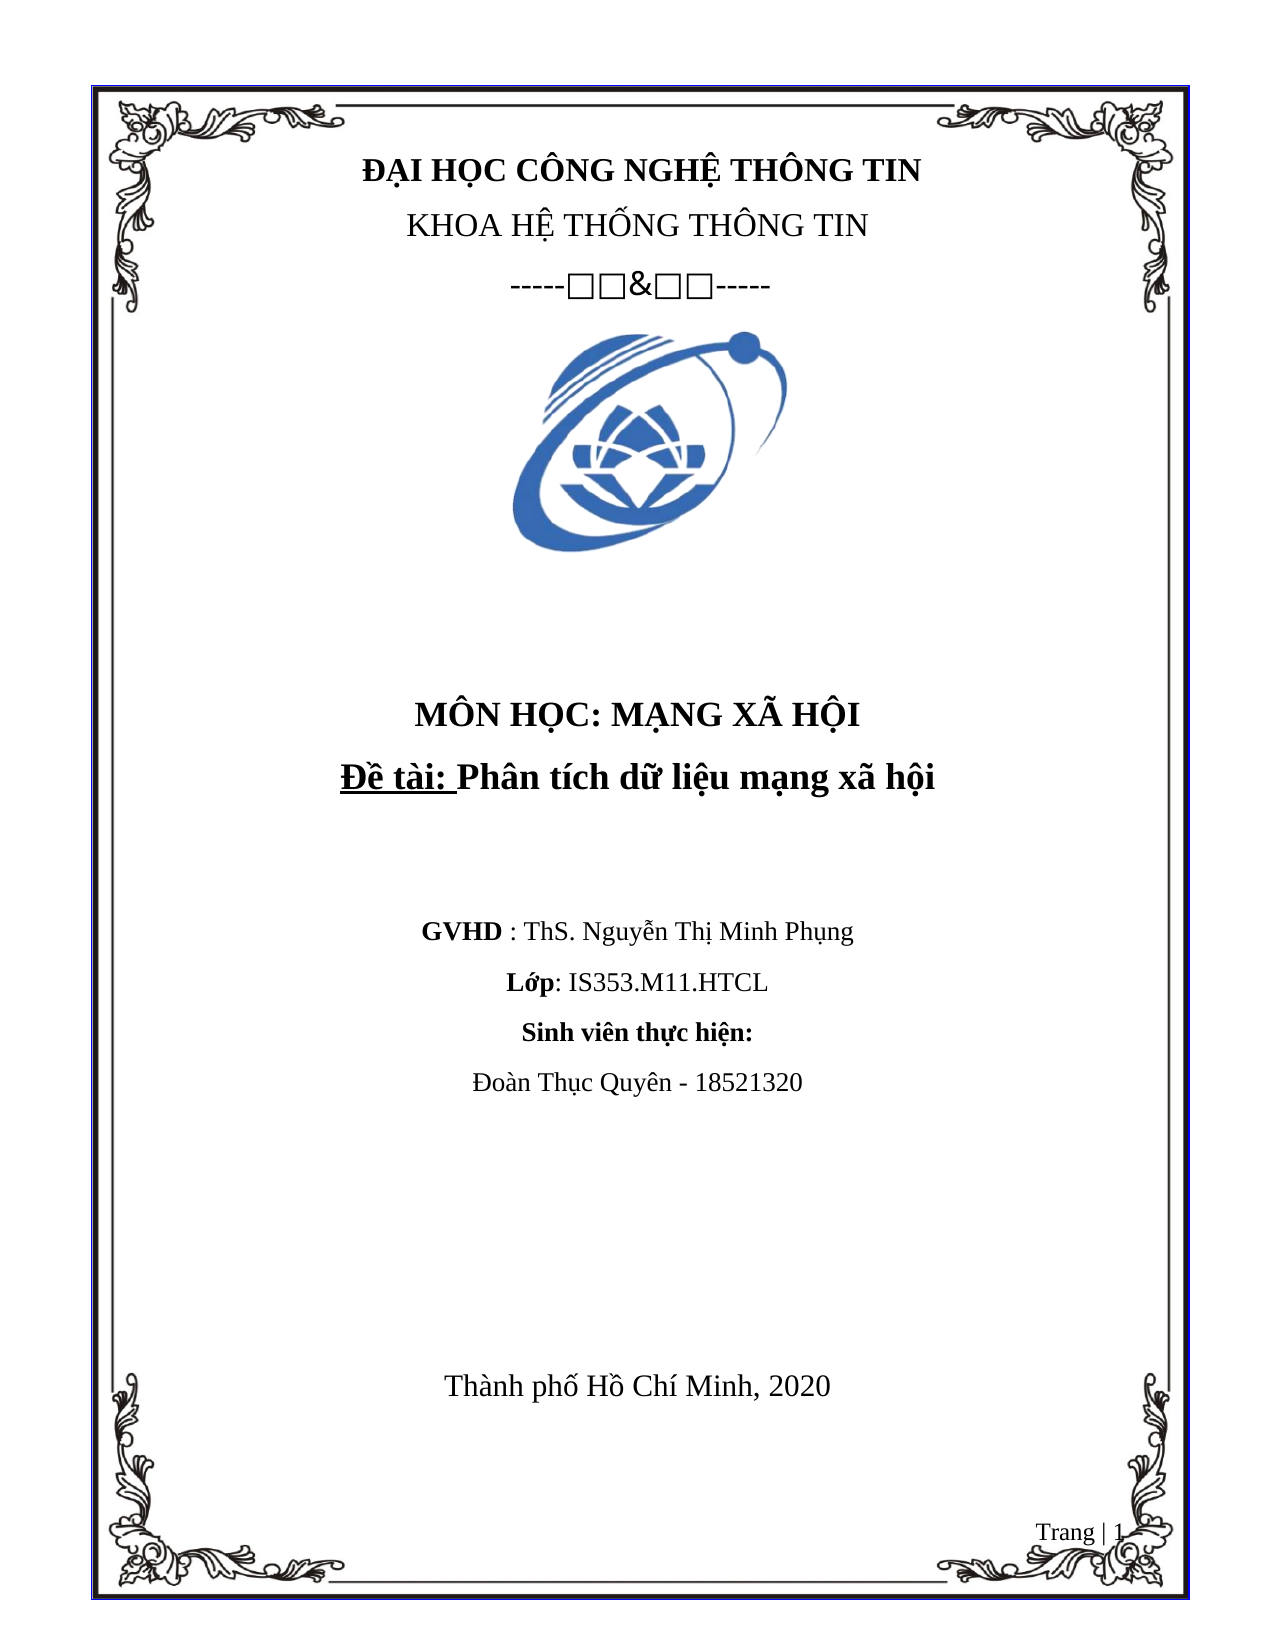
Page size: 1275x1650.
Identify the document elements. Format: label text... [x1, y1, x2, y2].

text Đoàn Thục Quyên - 18521320 [150, 1066, 1125, 1097]
text Thành phố Hồ Chí Minh, 2020 [150, 1367, 1125, 1403]
text KHOA HỆ THỐNG THÔNG TIN [150, 205, 1125, 243]
text -----□□&□□----- [150, 260, 1130, 305]
text Đề tài: Phân tích dữ liệu mạng xã hội [150, 754, 1125, 797]
text ĐẠI HỌC CÔNG NGHỆ THÔNG TIN [150, 150, 1125, 188]
text Lớp: IS353.M11.HTCL [150, 966, 1125, 997]
text Sinh viên thực hiện: [150, 1016, 1125, 1047]
text GVHD : ThS. Nguyễn Thị Minh Phụng [150, 916, 1125, 947]
text MÔN HỌC: MẠNG XÃ HỘI [150, 694, 1125, 734]
picture [92, 86, 1188, 1599]
